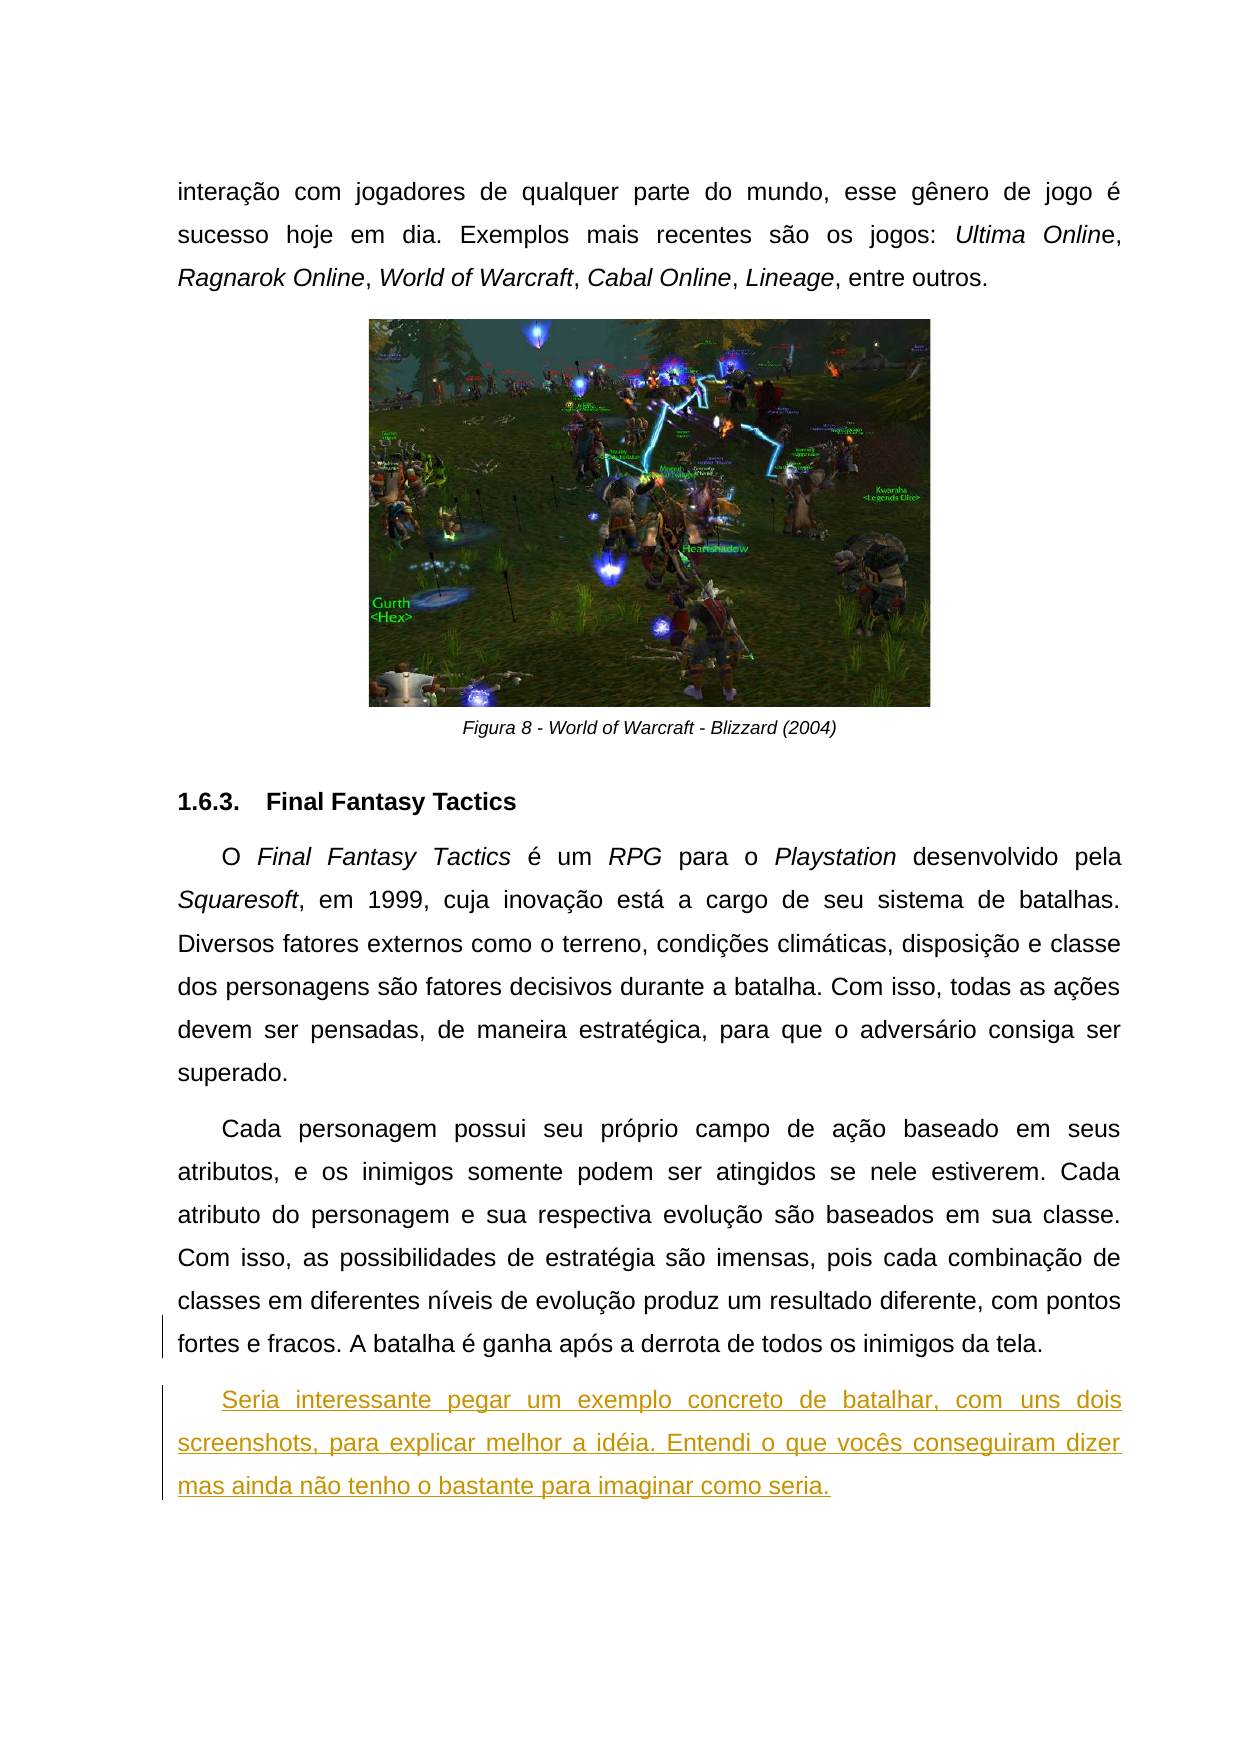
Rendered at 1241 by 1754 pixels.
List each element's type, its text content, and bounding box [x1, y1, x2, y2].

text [177, 177, 1122, 292]
picture [368, 319, 931, 707]
subtitle Final Fantasy Tactics [177, 787, 1122, 816]
text Figura 8 - World of Warcraft - Blizzard (2004) [177, 717, 1122, 738]
text Cada personagem possui seu próprio campo de ação baseado em seus atributos, e os inimigos somente podem ser atingidos se nele estiverem. Cada atributo do personagem e sua respectiva evolução são baseados em sua classe. Com isso, as possibilidades de estratégia são imensas, pois cada combinação de classes em diferentes níveis de evolução produz um resultado diferente, com pontos fortes e fracos. A batalha é ganha após a derrota de todos os inimigos da tela. [177, 1114, 1122, 1358]
text O Final Fantasy Tactics é um RPG para o Playstation desenvolvido pela Squaresoft, em 1999, cuja inovação está a cargo de seu sistema de batalhas. Diversos fatores externos como o terreno, condições climáticas, disposição e classe dos personagens são fatores decisivos durante a batalha. Com isso, todas as ações devem ser pensadas, de maneira estratégica, para que o adversário consiga ser superado. [177, 842, 1122, 1087]
